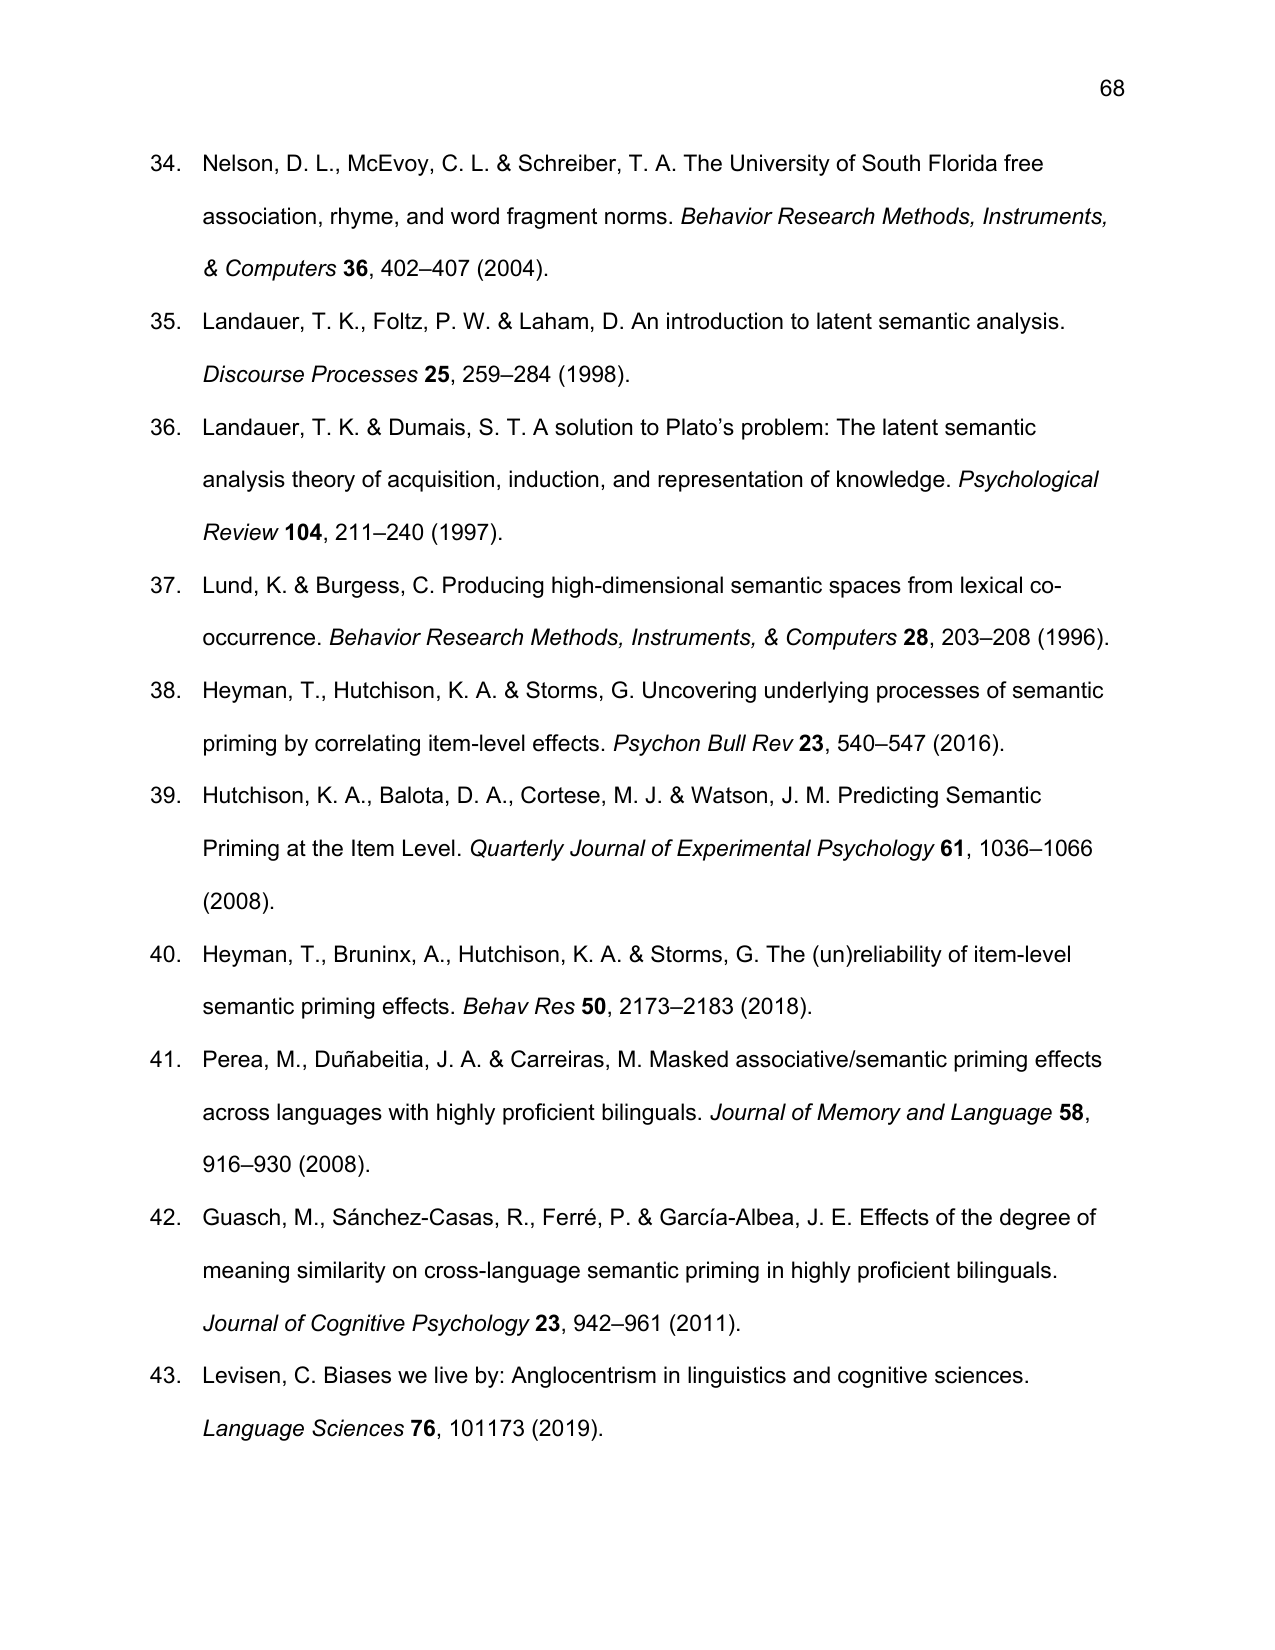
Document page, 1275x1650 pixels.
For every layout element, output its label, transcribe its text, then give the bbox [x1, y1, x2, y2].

text 41. Perea, M., Duñabeitia, J. A. & Carreiras, M. Masked associative/semantic priming effects across languages with highly proficient bilinguals. Journal of Memory and Language 58, 916–930 (2008). [150, 1046, 1125, 1178]
text 40. Heyman, T., Bruninx, A., Hutchison, K. A. & Storms, G. The (un)reliability of item-level semantic priming effects. Behav Res 50, 2173–2183 (2018). [150, 941, 1125, 1020]
text 43. Levisen, C. Biases we live by: Anglocentrism in linguistics and cognitive sciences. Language Sciences 76, 101173 (2019). [150, 1362, 1125, 1441]
text 39. Hutchison, K. A., Balota, D. A., Cortese, M. J. & Watson, J. M. Predicting Semantic Priming at the Item Level. Quarterly Journal of Experimental Psychology 61, 1036–1066 (2008). [150, 782, 1125, 914]
text 35. Landauer, T. K., Foltz, P. W. & Laham, D. An introduction to latent semantic analysis. Discourse Processes 25, 259–284 (1998). [150, 308, 1125, 387]
text 34. Nelson, D. L., McEvoy, C. L. & Schreiber, T. A. The University of South Florida free association, rhyme, and word fragment norms. Behavior Research Methods, Instruments, & Computers 36, 402–407 (2004). [150, 150, 1125, 282]
text 37. Lund, K. & Burgess, C. Producing high-dimensional semantic spaces from lexical co-occurrence. Behavior Research Methods, Instruments, & Computers 28, 203–208 (1996). [150, 572, 1125, 651]
text 42. Guasch, M., Sánchez-Casas, R., Ferré, P. & García-Albea, J. E. Effects of the degree of meaning similarity on cross-language semantic priming in highly proficient bilinguals. Journal of Cognitive Psychology 23, 942–961 (2011). [150, 1204, 1125, 1336]
text 36. Landauer, T. K. & Dumais, S. T. A solution to Plato’s problem: The latent semantic analysis theory of acquisition, induction, and representation of knowledge. Psychological Review 104, 211–240 (1997). [150, 413, 1125, 545]
text 38. Heyman, T., Hutchison, K. A. & Storms, G. Uncovering underlying processes of semantic priming by correlating item-level effects. Psychon Bull Rev 23, 540–547 (2016). [150, 677, 1125, 756]
